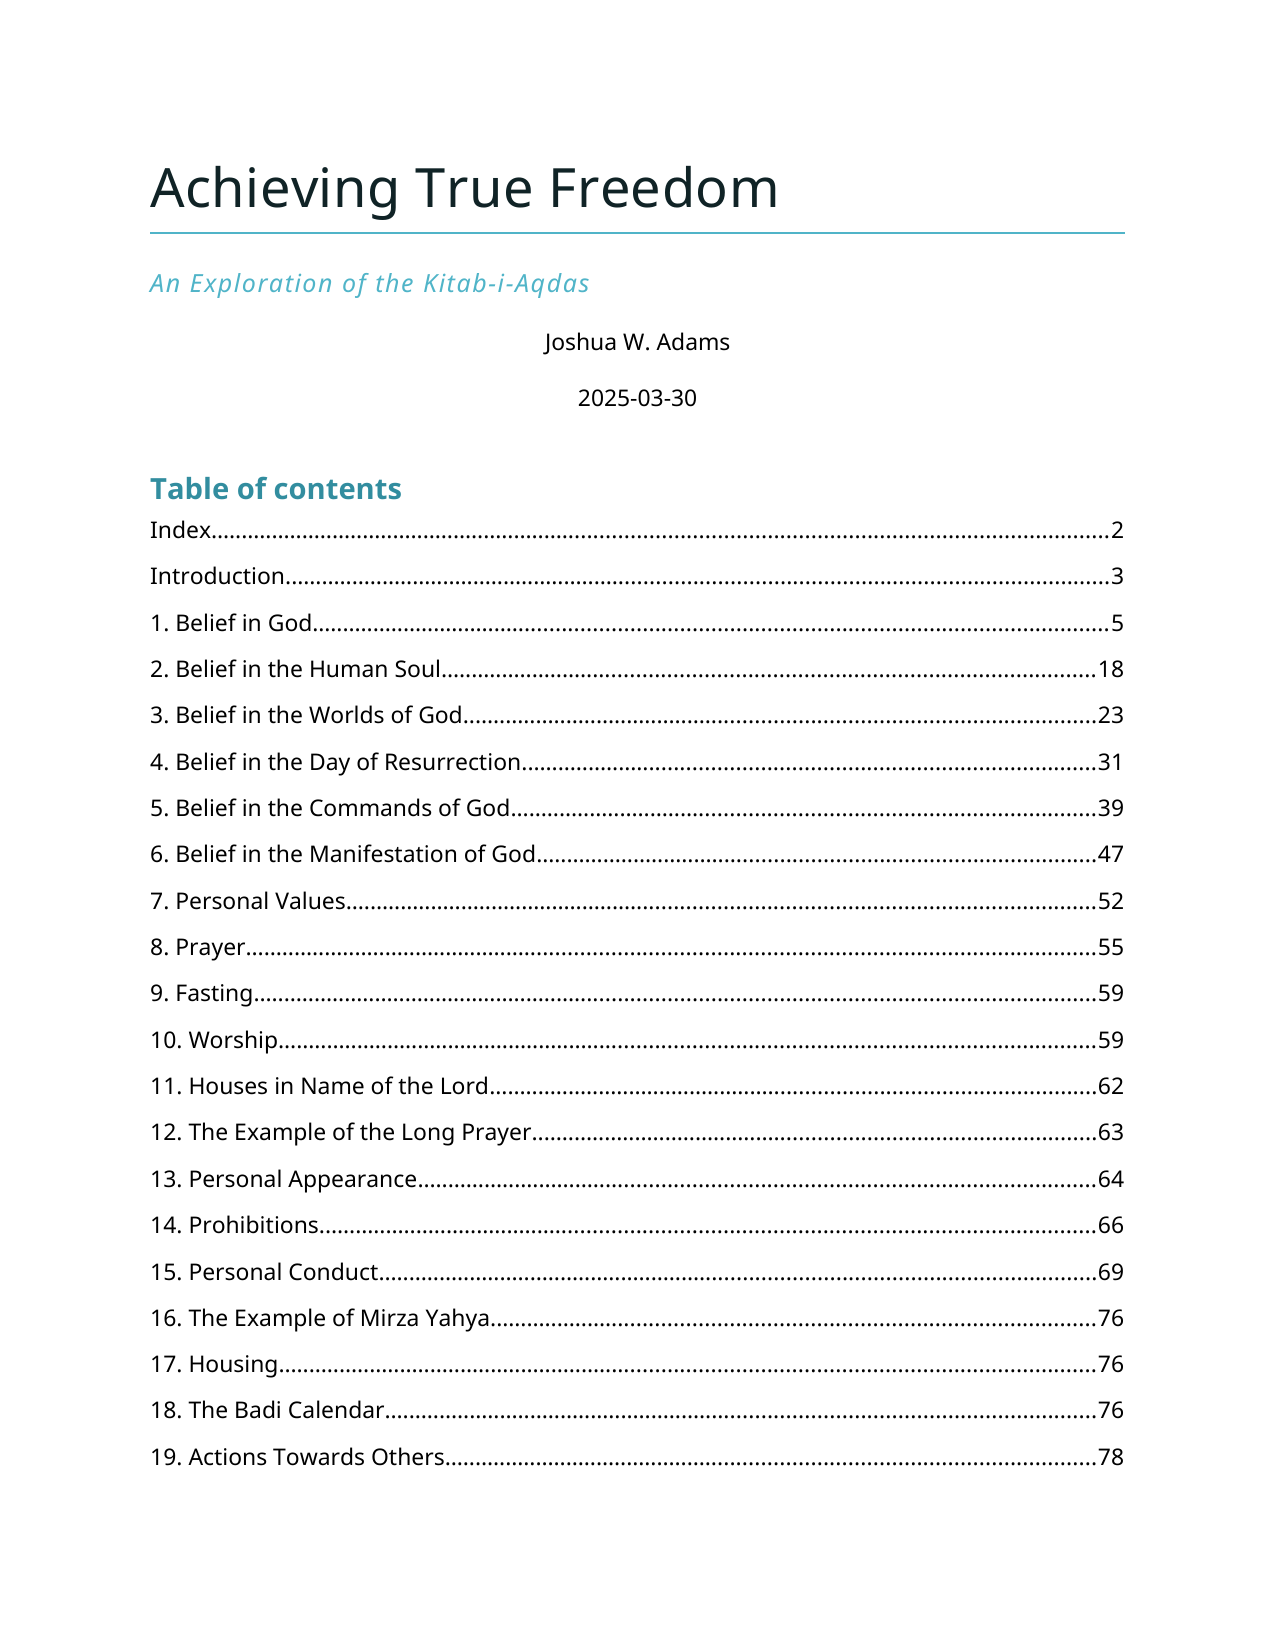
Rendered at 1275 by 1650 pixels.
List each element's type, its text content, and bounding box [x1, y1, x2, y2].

text Joshua W. Adams [150, 325, 1125, 357]
title Achieving True Freedom [150, 150, 1125, 232]
text 2025-03-30 [150, 382, 1125, 413]
subtitle An Exploration of the Kitab-i-Aqdas [150, 265, 1125, 299]
